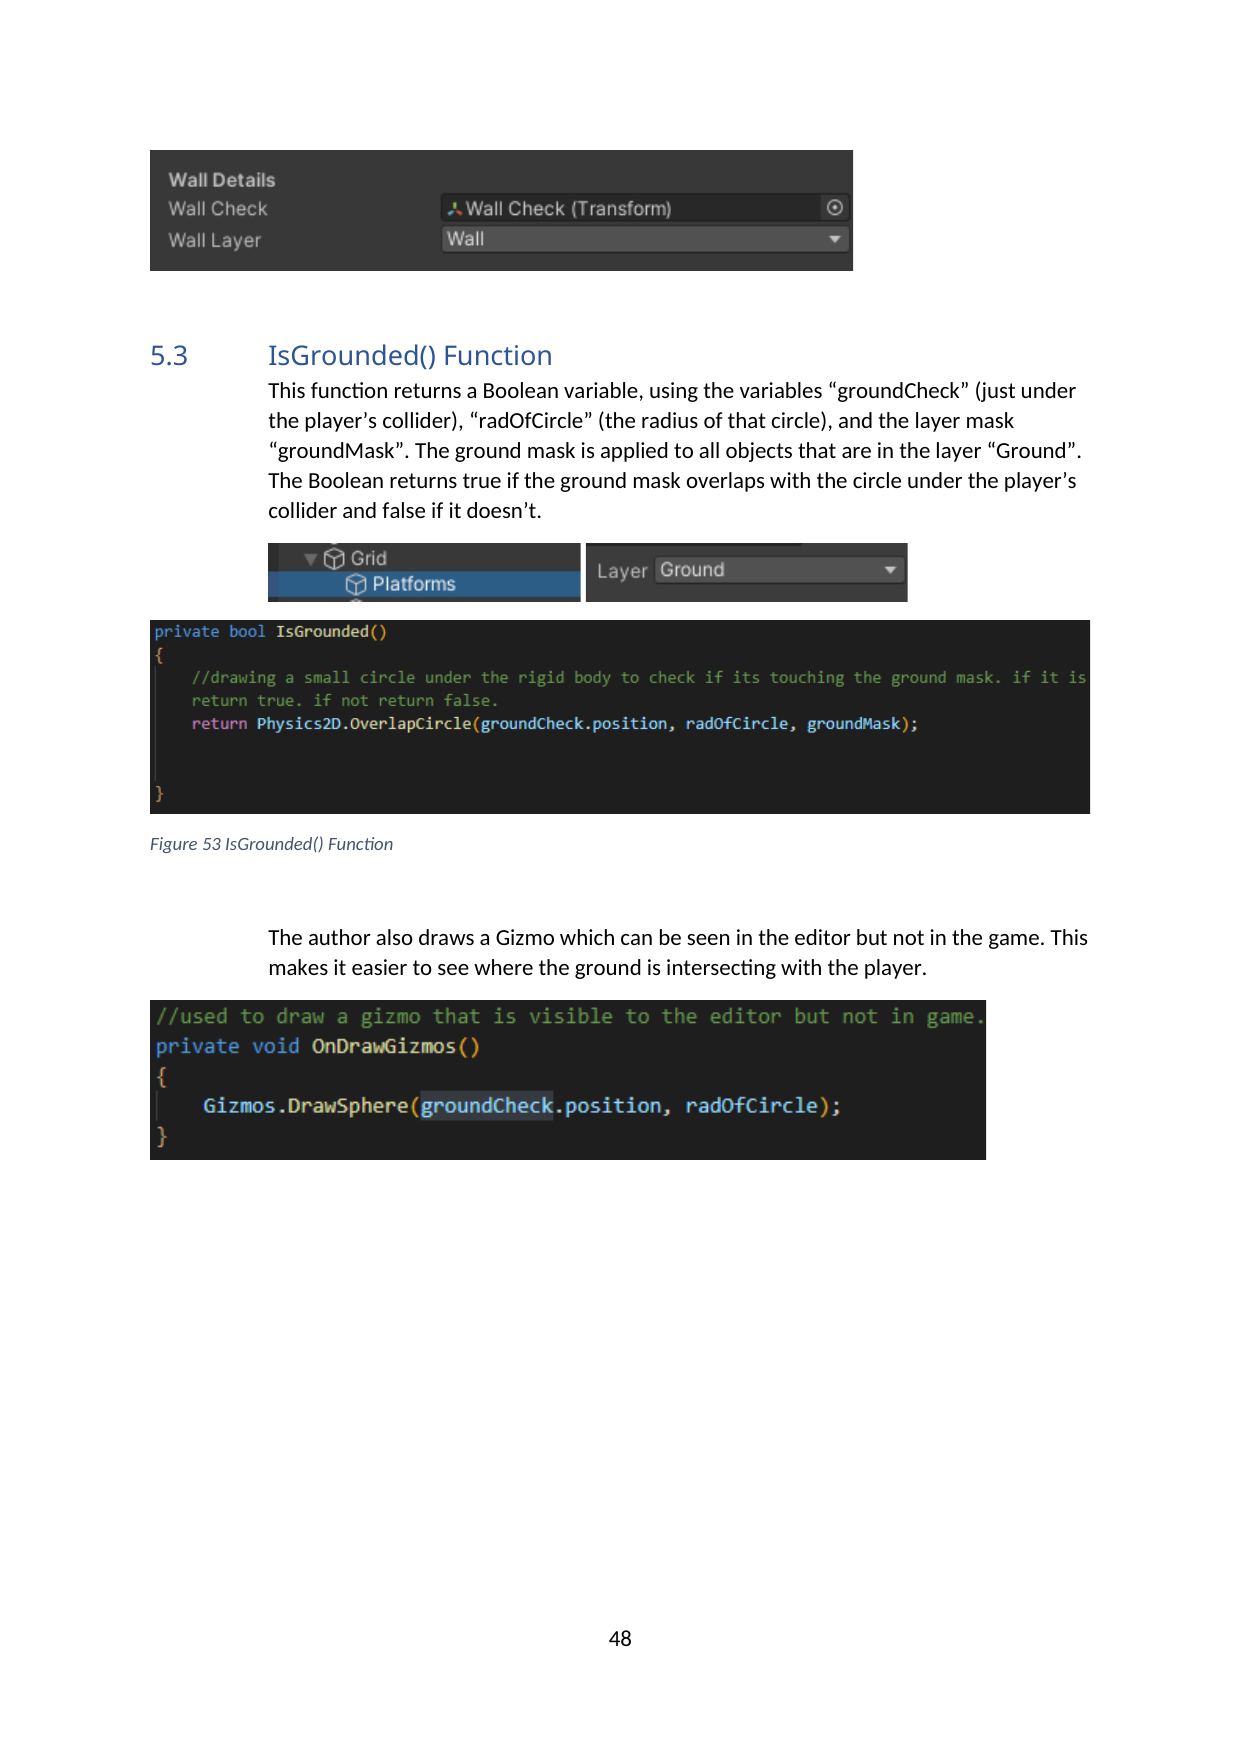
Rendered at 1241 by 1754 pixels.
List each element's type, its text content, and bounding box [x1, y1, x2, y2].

text The author also draws a Gizmo which can be seen in the editor but not in the game. This makes it easier to see where the ground is intersecting with the player. [268, 923, 1090, 981]
picture [150, 1000, 987, 1160]
picture [150, 620, 1091, 814]
text This function returns a Boolean variable, using the variables “groundCheck” (just under the player’s collider), “radOfCircle” (the radius of that circle), and the layer mask “groundMask”. The ground mask is applied to all objects that are in the layer “Ground”. The Boolean returns true if the ground mask overlaps with the circle under the player’s collider and false if it doesn’t. [268, 376, 1090, 525]
picture [150, 150, 854, 271]
picture [585, 543, 908, 602]
picture [268, 543, 581, 602]
subtitle 5.3 IsGrounded() Function [150, 336, 1090, 373]
